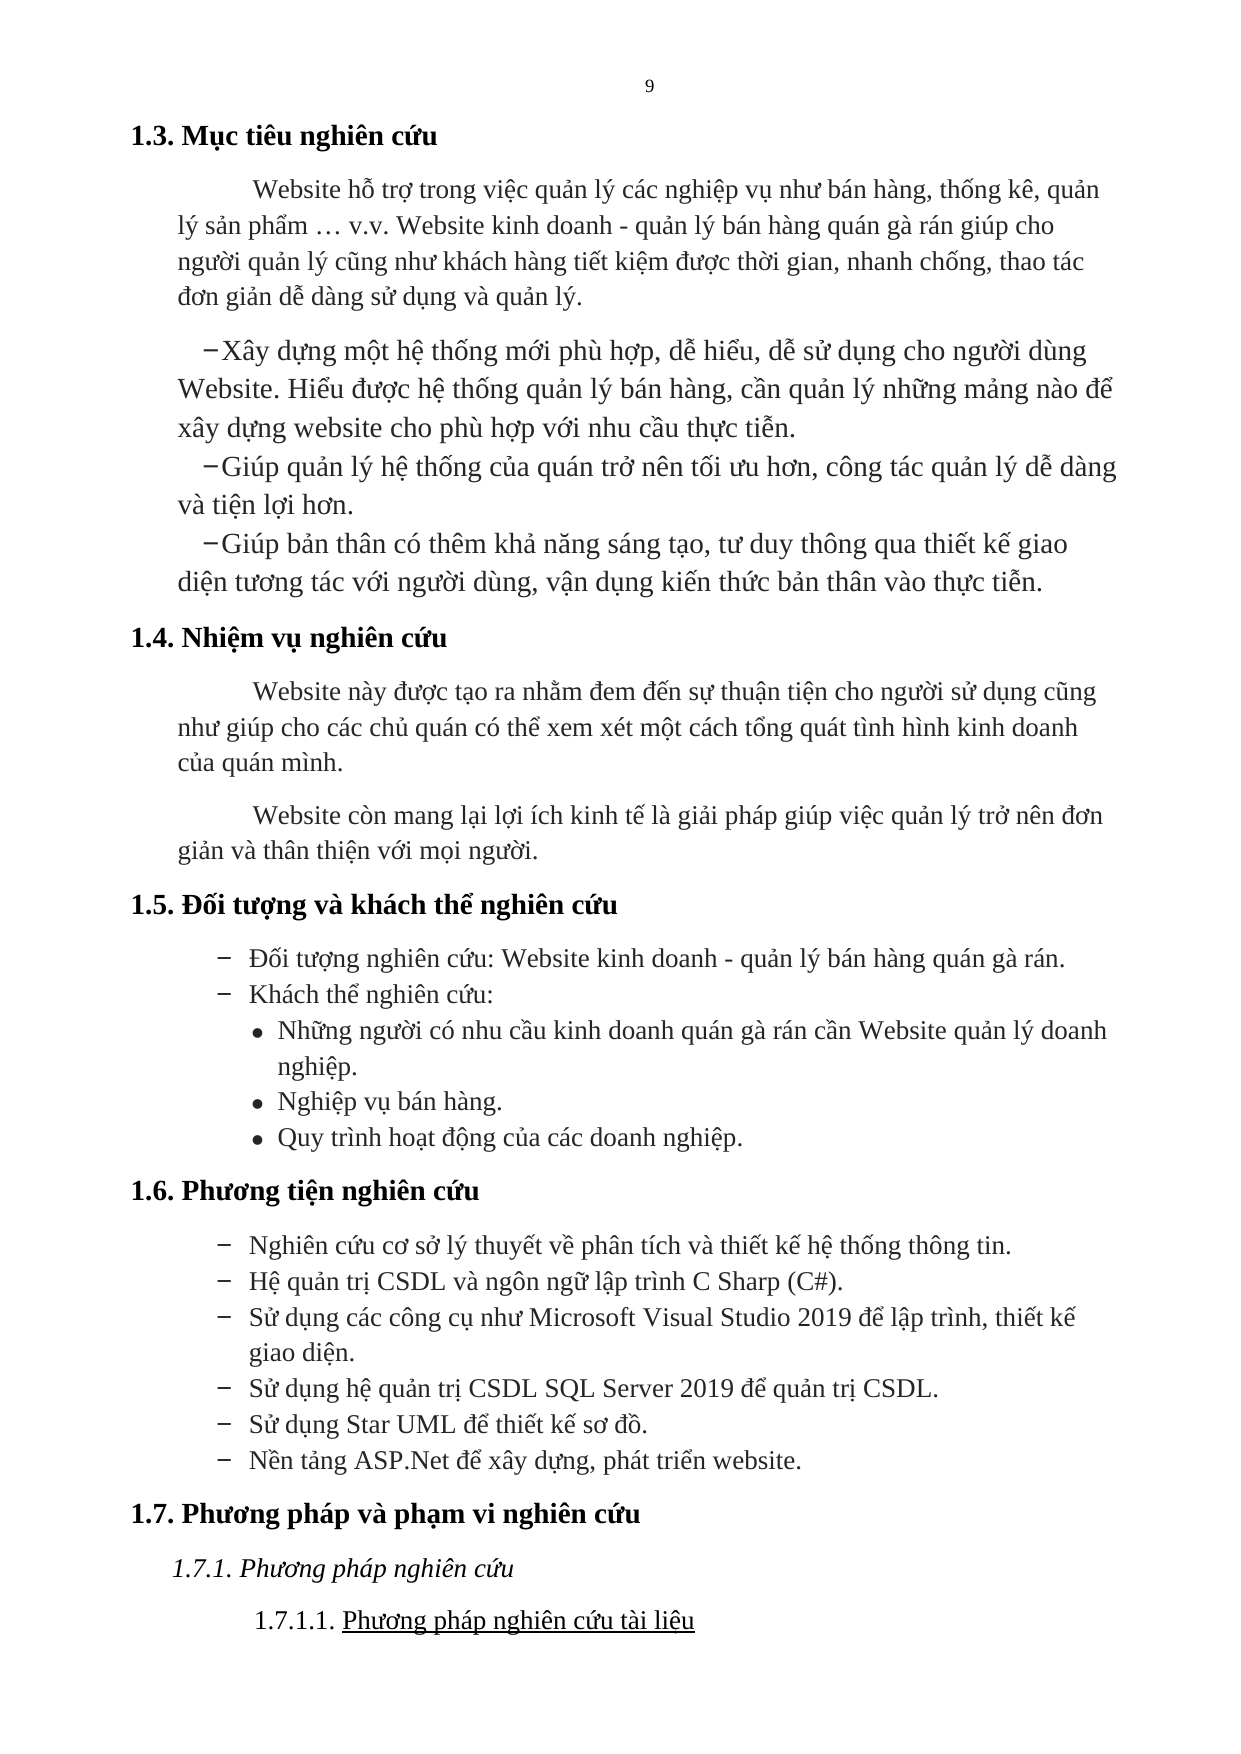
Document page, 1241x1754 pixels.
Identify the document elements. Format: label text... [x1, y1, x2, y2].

text Website hỗ trợ trong việc quản lý các nghiệp vụ như bán hàng, thống kê, quản lý sản phẩm … v.v. Website kinh doanh - quản lý bán hàng quán gà rán giúp cho người quản lý cũng như khách hàng tiết kiệm được thời gian, nhanh chống, thao tác đơn giản dễ dàng sử dụng và quản lý. [177, 173, 1122, 312]
list Đối tượng nghiên cứu: Website kinh doanh - quản lý bán hàng quán gà rán. [216, 942, 1122, 973]
subtitle Phương tiện nghiên cứu [130, 1173, 1122, 1207]
subtitle Đối tượng và khách thể nghiên cứu [130, 887, 1122, 920]
text Website còn mang lại lợi ích kinh tế là giải pháp giúp việc quản lý trở nên đơn giản và thân thiện với mọi người. [177, 799, 1122, 866]
subtitle Mục tiêu nghiên cứu [130, 118, 1122, 152]
list Những người có nhu cầu kinh doanh quán gà rán cần Website quản lý doanh nghiệp. [251, 1014, 1122, 1081]
subtitle Phương pháp nghiên cứu tài liệu [254, 1604, 1122, 1635]
subtitle Phương pháp và phạm vi nghiên cứu [130, 1497, 1122, 1530]
list Nghiên cứu cơ sở lý thuyết về phân tích và thiết kế hệ thống thông tin. [216, 1229, 1122, 1260]
text Website này được tạo ra nhằm đem đến sự thuận tiện cho người sử dụng cũng như giúp cho các chủ quán có thể xem xét một cách tổng quát tình hình kinh doanh của quán mình. [177, 675, 1122, 777]
list Sử dụng các công cụ như Microsoft Visual Studio 2019 để lập trình, thiết kế giao diện. [216, 1301, 1122, 1368]
list Sử dụng Star UML để thiết kế sơ đồ. [216, 1408, 1122, 1439]
list Giúp bản thân có thêm khả năng sáng tạo, tư duy thông qua thiết kế giao diện tương tác với người dùng, vận dụng kiến thức bản thân vào thực tiễn. [177, 526, 1122, 598]
list Sử dụng hệ quản trị CSDL SQL Server 2019 để quản trị CSDL. [216, 1372, 1122, 1403]
list Quy trình hoạt động của các doanh nghiệp. [251, 1121, 1122, 1152]
list Nền tảng ASP.Net để xây dựng, phát triển website. [216, 1444, 1122, 1475]
list Giúp quản lý hệ thống của quán trở nên tối ưu hơn, công tác quản lý dễ dàng và tiện lợi hơn. [177, 449, 1122, 521]
list Xây dựng một hệ thống mới phù hợp, dễ hiểu, dễ sử dụng cho người dùng Website. Hiểu được hệ thống quản lý bán hàng, cần quản lý những mảng nào để xây dựng website cho phù hợp với nhu cầu thực tiễn. [177, 333, 1122, 444]
list Khách thể nghiên cứu: [216, 978, 1122, 1009]
list Nghiệp vụ bán hàng. [251, 1085, 1122, 1117]
subtitle Nhiệm vụ nghiên cứu [130, 620, 1122, 653]
subtitle Phương pháp nghiên cứu [172, 1552, 1122, 1583]
list Hệ quản trị CSDL và ngôn ngữ lập trình C Sharp (C#). [216, 1265, 1122, 1296]
